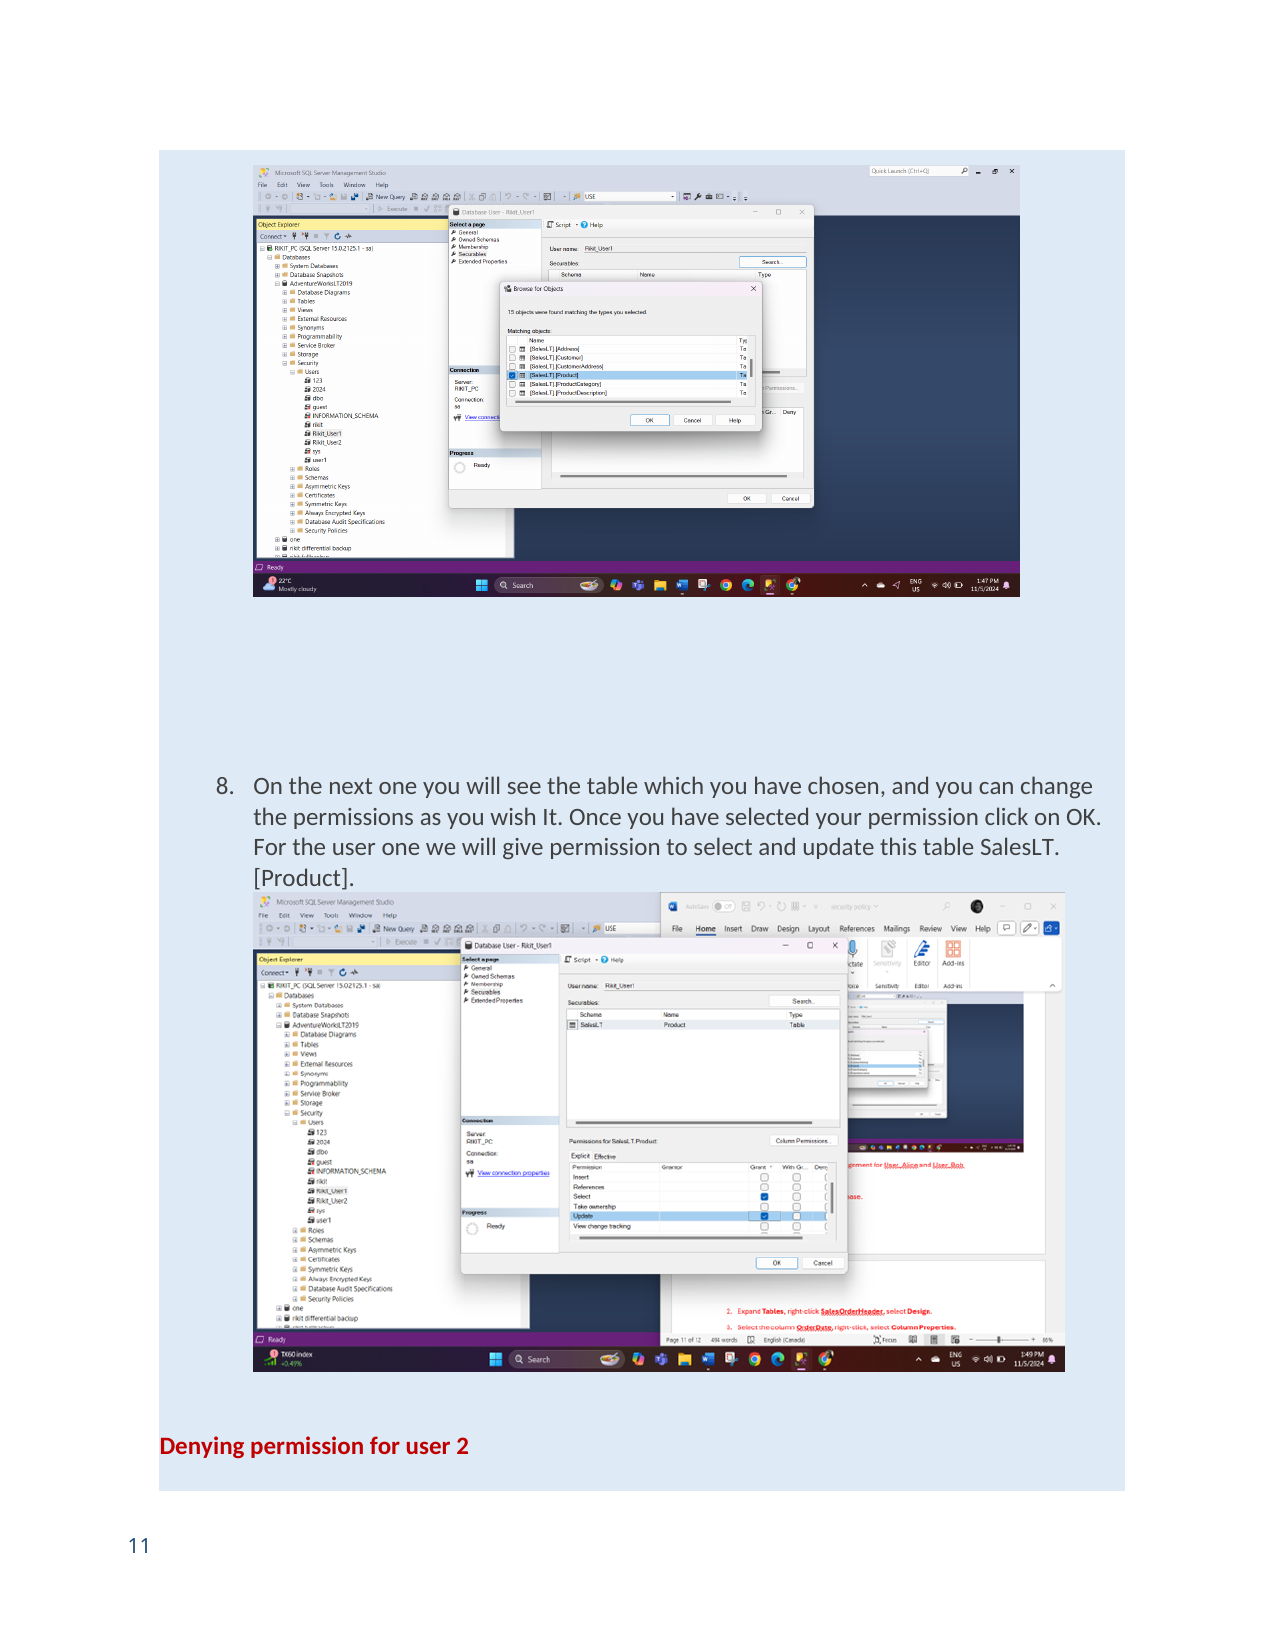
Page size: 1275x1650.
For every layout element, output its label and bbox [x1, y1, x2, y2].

picture [253, 892, 1065, 1372]
picture [253, 165, 1020, 597]
table_header [159, 150, 1124, 1491]
